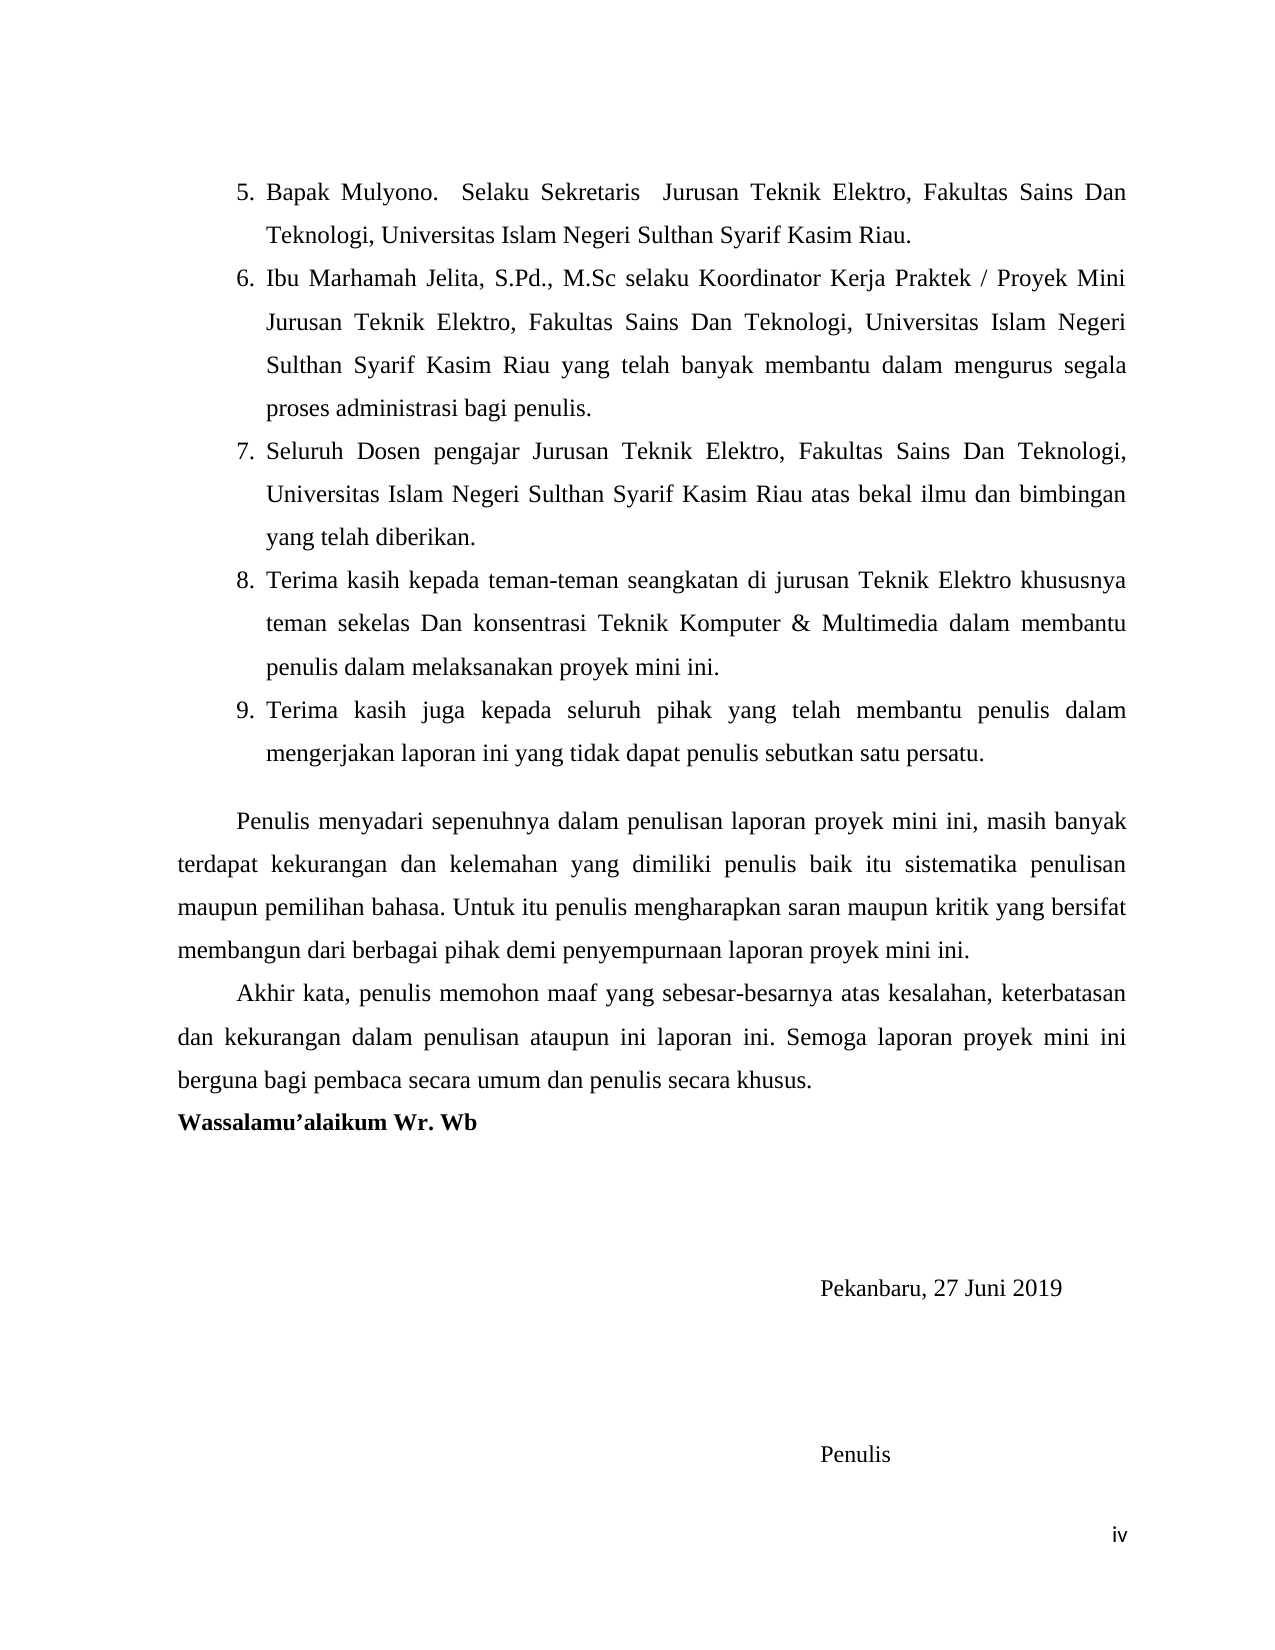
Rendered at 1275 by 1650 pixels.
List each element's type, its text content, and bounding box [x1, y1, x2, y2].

list Seluruh Dosen pengajar Jurusan Teknik Elektro, Fakultas Sains Dan Teknologi, Universitas Islam Negeri Sulthan Syarif Kasim Riau atas bekal ilmu dan bimbingan yang telah diberikan. [236, 436, 1127, 551]
text Wassalamu’alaikum Wr. Wb [177, 1108, 1127, 1135]
list Terima kasih juga kepada seluruh pihak yang telah membantu penulis dalam mengerjakan laporan ini yang tidak dapat penulis sebutkan satu persatu. [236, 695, 1127, 767]
text Akhir kata, penulis memohon maaf yang sebesar-besarnya atas kesalahan, keterbatasan dan kekurangan dalam penulisan ataupun ini laporan ini. Semoga laporan proyek mini ini berguna bagi pembaca secara umum dan penulis secara khusus. [177, 978, 1127, 1093]
list Ibu Marhamah Jelita, S.Pd., M.Sc selaku Koordinator Kerja Praktek / Proyek Mini Jurusan Teknik Elektro, Fakultas Sains Dan Teknologi, Universitas Islam Negeri Sulthan Syarif Kasim Riau yang telah banyak membantu dalam mengurus segala proses administrasi bagi penulis. [236, 263, 1127, 422]
text Penulis [177, 1440, 1127, 1468]
list Bapak Mulyono. Selaku Sekretaris Jurusan Teknik Elektro, Fakultas Sains Dan Teknologi, Universitas Islam Negeri Sulthan Syarif Kasim Riau. [236, 177, 1127, 249]
text Pekanbaru, 27 Juni 2019 [177, 1273, 1127, 1302]
text Penulis menyadari sepenuhnya dalam penulisan laporan proyek mini ini, masih banyak terdapat kekurangan dan kelemahan yang dimiliki penulis baik itu sistematika penulisan maupun pemilihan bahasa. Untuk itu penulis mengharapkan saran maupun kritik yang bersifat membangun dari berbagai pihak demi penyempurnaan laporan proyek mini ini. [177, 806, 1127, 964]
list Terima kasih kepada teman-teman seangkatan di jurusan Teknik Elektro khususnya teman sekelas Dan konsentrasi Teknik Komputer & Multimedia dalam membantu penulis dalam melaksanakan proyek mini ini. [236, 565, 1127, 680]
